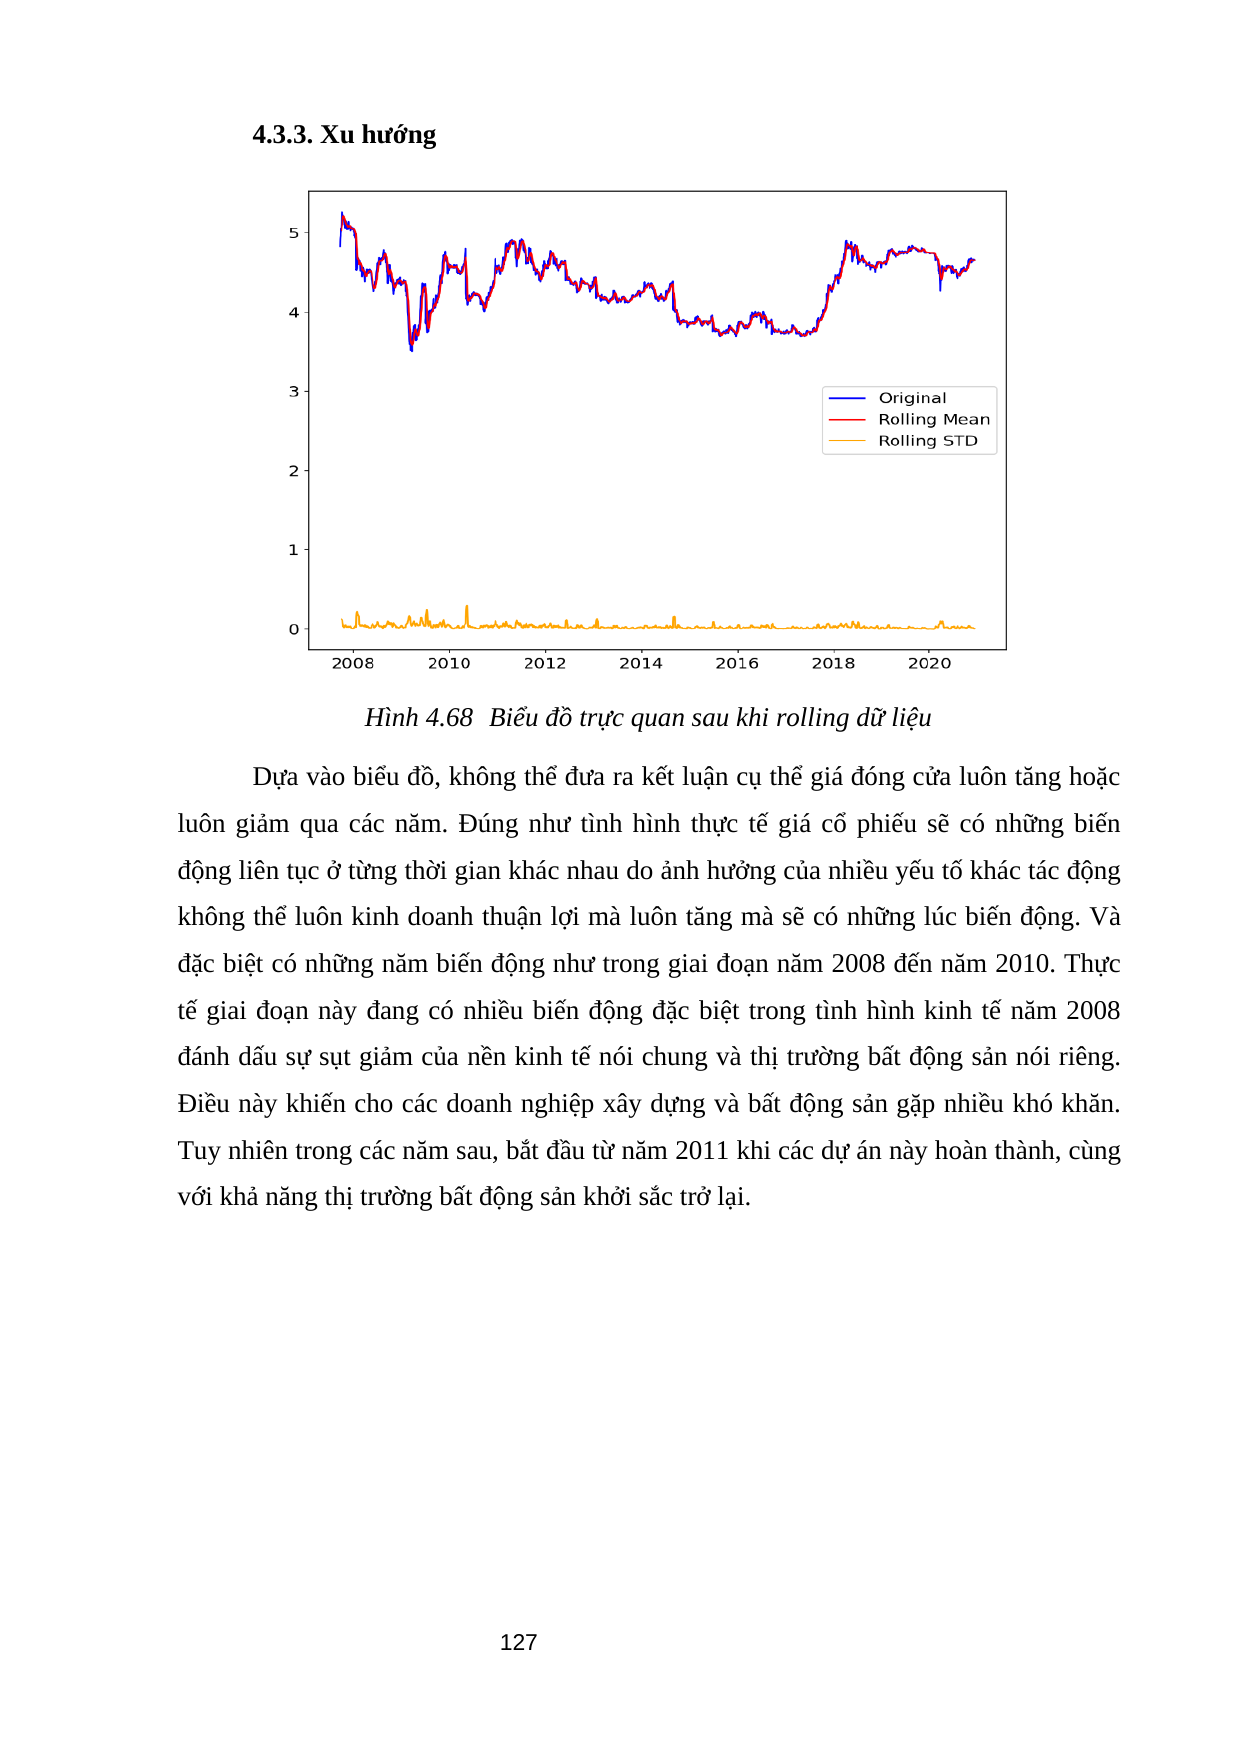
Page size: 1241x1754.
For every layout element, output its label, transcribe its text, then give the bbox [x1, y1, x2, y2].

text Dựa vào biểu đồ, không thể đưa ra kết luận cụ thể giá đóng cửa luôn tăng hoặc luôn giảm qua các năm. Đúng như tình hình thực tế giá cổ phiếu sẽ có những biến động liên tục ở từng thời gian khác nhau do ảnh hưởng của nhiều yếu tố khác tác động không thể luôn kinh doanh thuận lợi mà luôn tăng mà sẽ có những lúc biến động. Và đặc biệt có những năm biến động như trong giai đoạn năm 2008 đến năm 2010. Thực tế giai đoạn này đang có nhiều biến động đặc biệt trong tình hình kinh tế năm 2008 đánh dấu sự sụt giảm của nền kinh tế nói chung và thị trường bất động sản nói riêng. Điều này khiến cho các doanh nghiệp xây dựng và bất động sản gặp nhiều khó khăn. Tuy nhiên trong các năm sau, bắt đầu từ năm 2011 khi các dự án này hoàn thành, cùng với khả năng thị trường bất động sản khởi sắc trở lại. [177, 761, 1122, 1212]
subtitle 4.3.3. Xu hướng [252, 118, 1122, 149]
picture [280, 177, 1020, 676]
